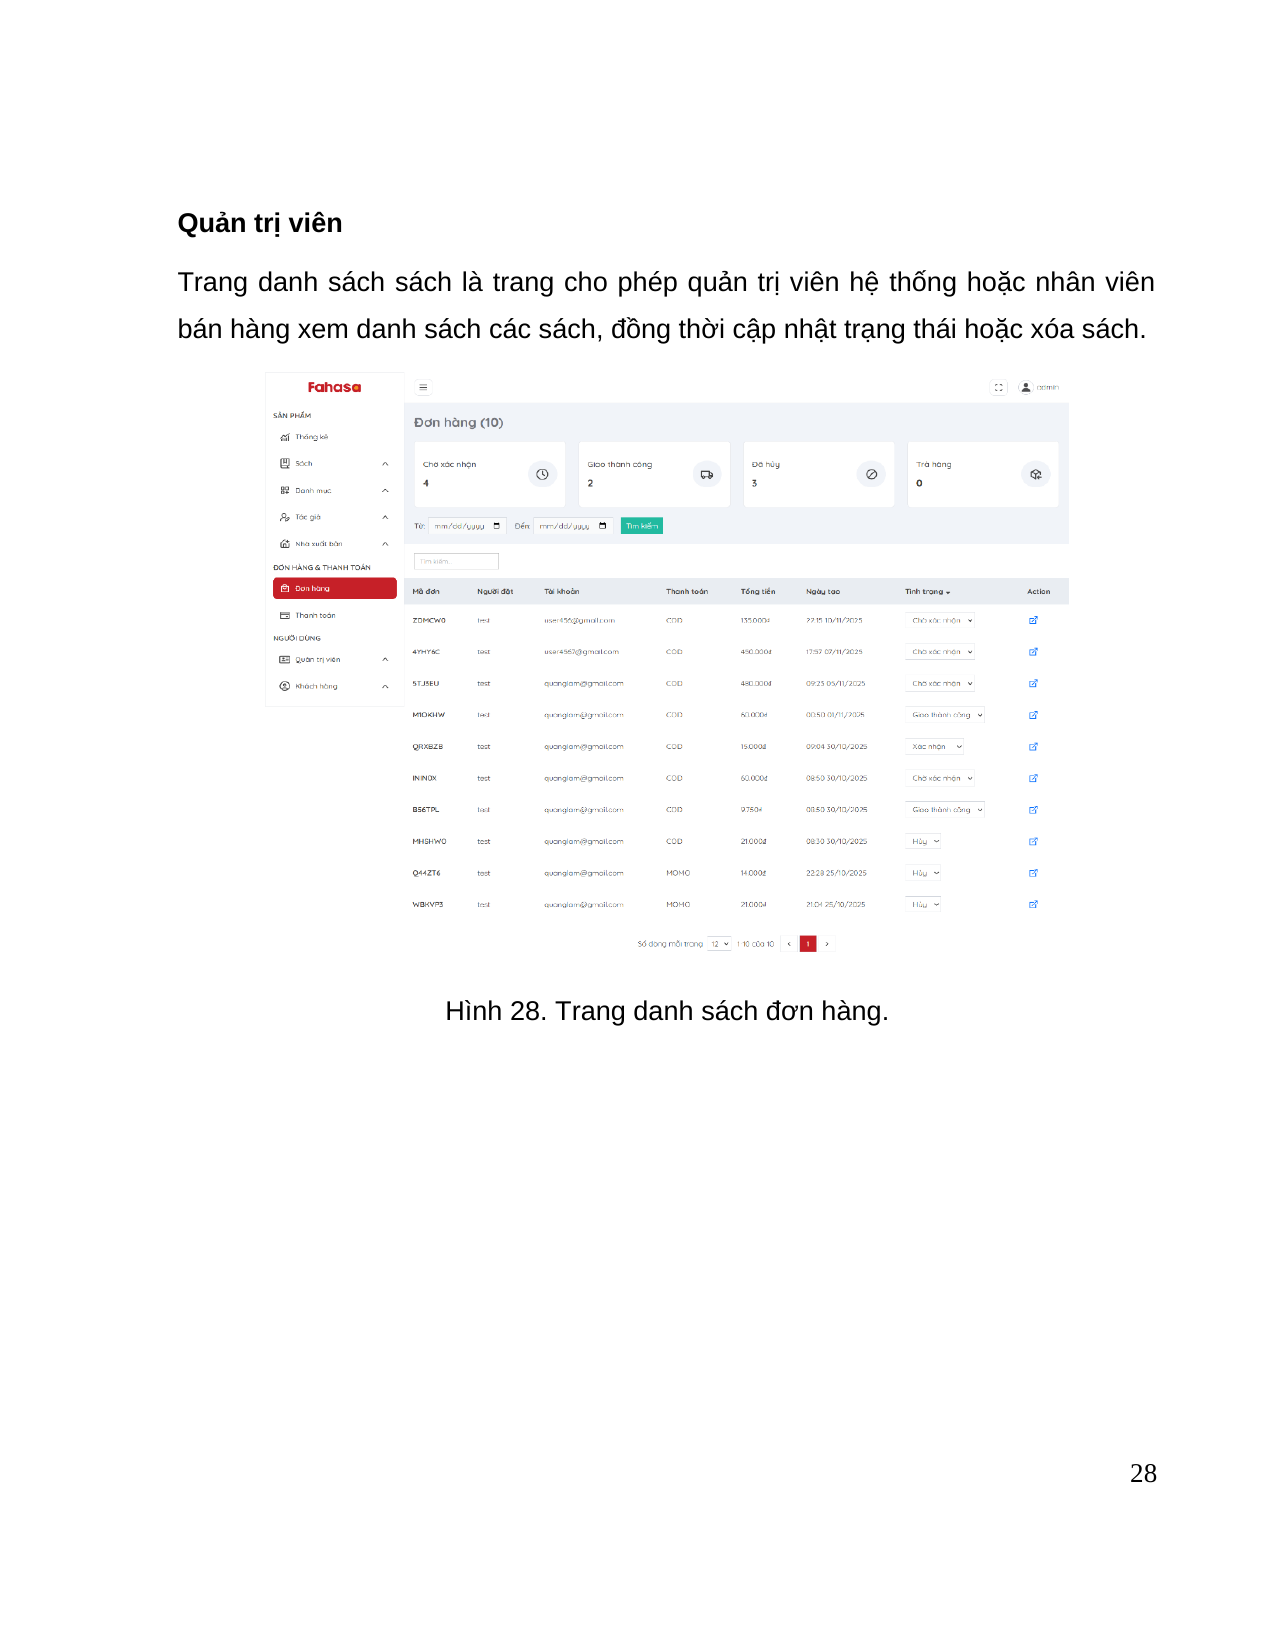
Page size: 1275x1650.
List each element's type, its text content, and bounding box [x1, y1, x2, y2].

text Trang danh sách sách là trang cho phép quản trị viên hệ thống hoặc nhân viên bán hàng xem danh sách các sách, đồng thời cập nhật trạng thái hoặc xóa sách. [177, 266, 1157, 344]
text Hình 28. Trang danh sách đơn hàng. [177, 995, 1157, 1026]
picture [265, 372, 1069, 967]
text Quản trị viên [177, 207, 1157, 238]
